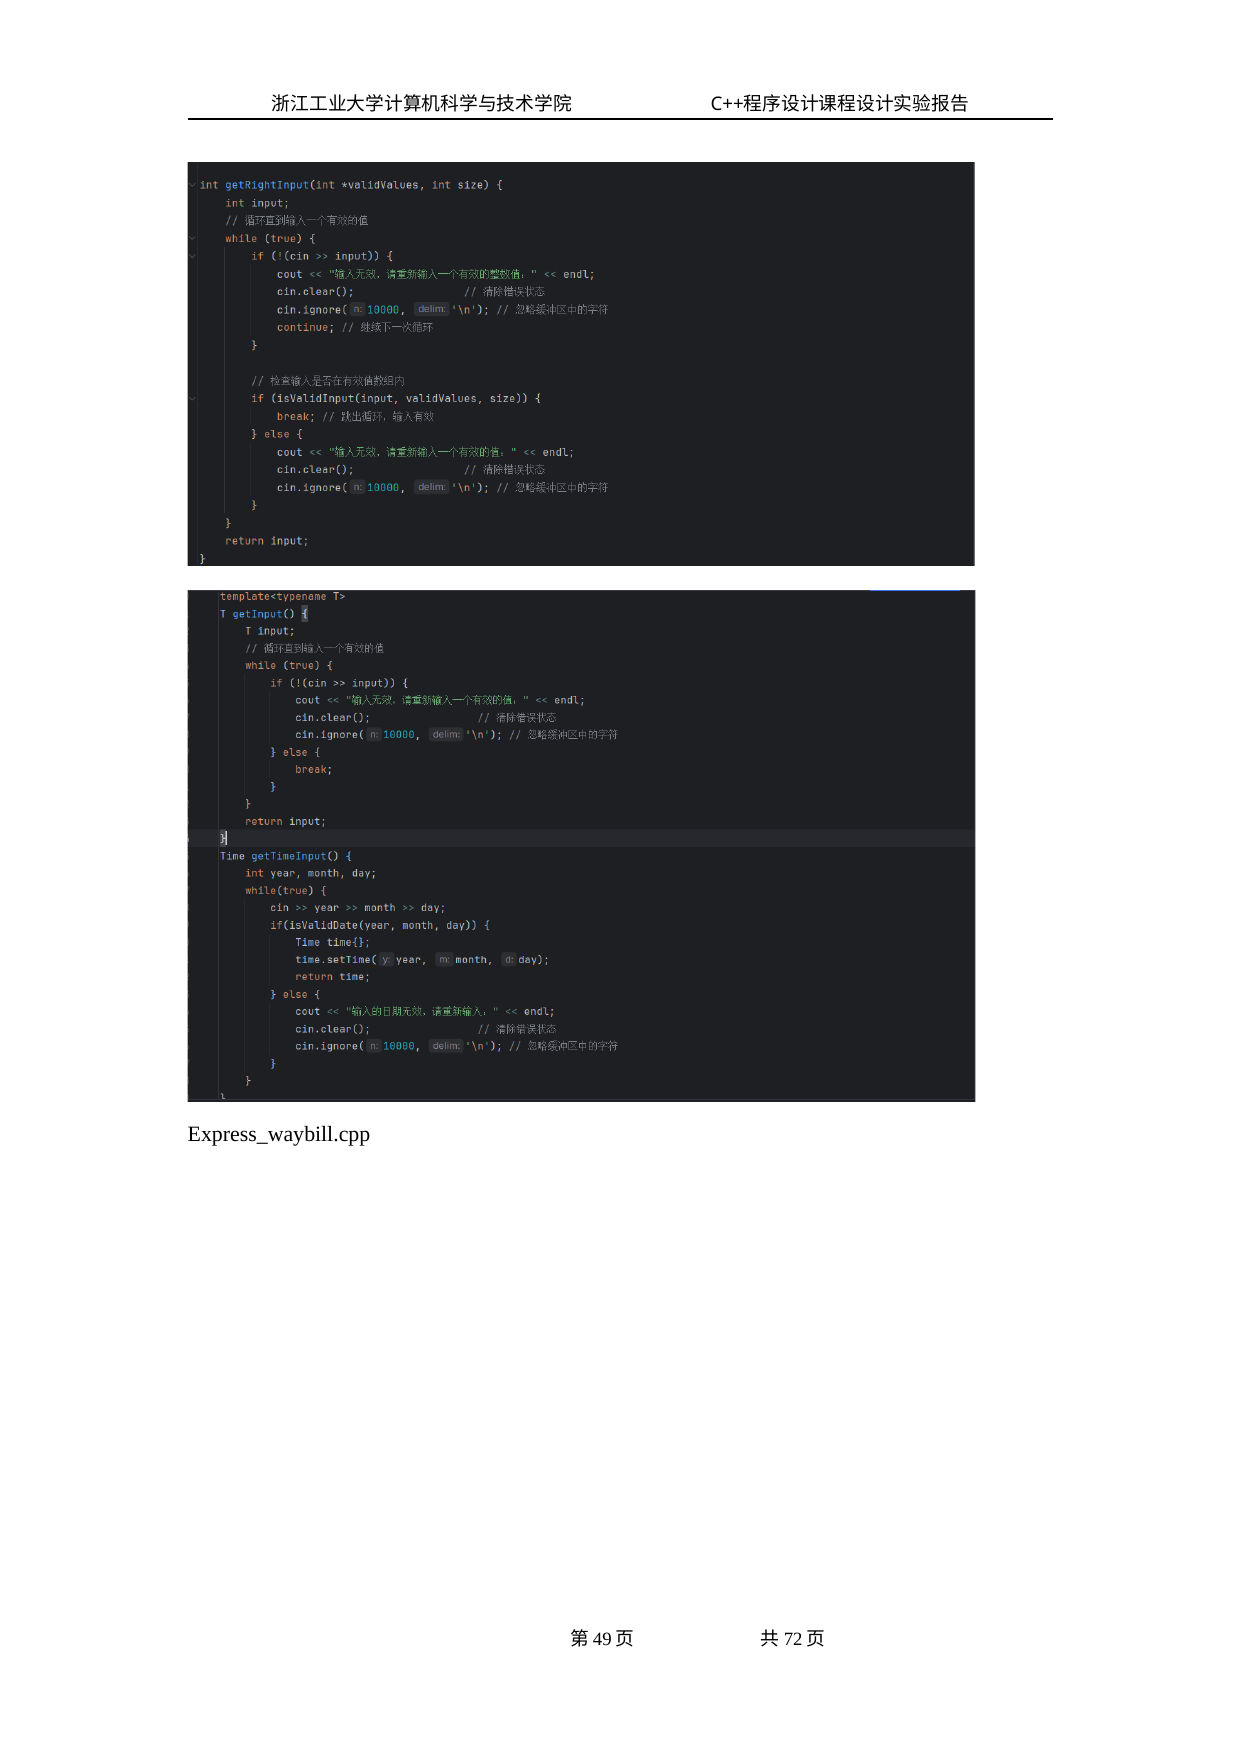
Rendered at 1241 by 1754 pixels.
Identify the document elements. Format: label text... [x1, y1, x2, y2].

text Express_waybill.cpp [187, 1117, 1053, 1149]
picture [187, 590, 976, 1102]
picture [187, 162, 975, 566]
